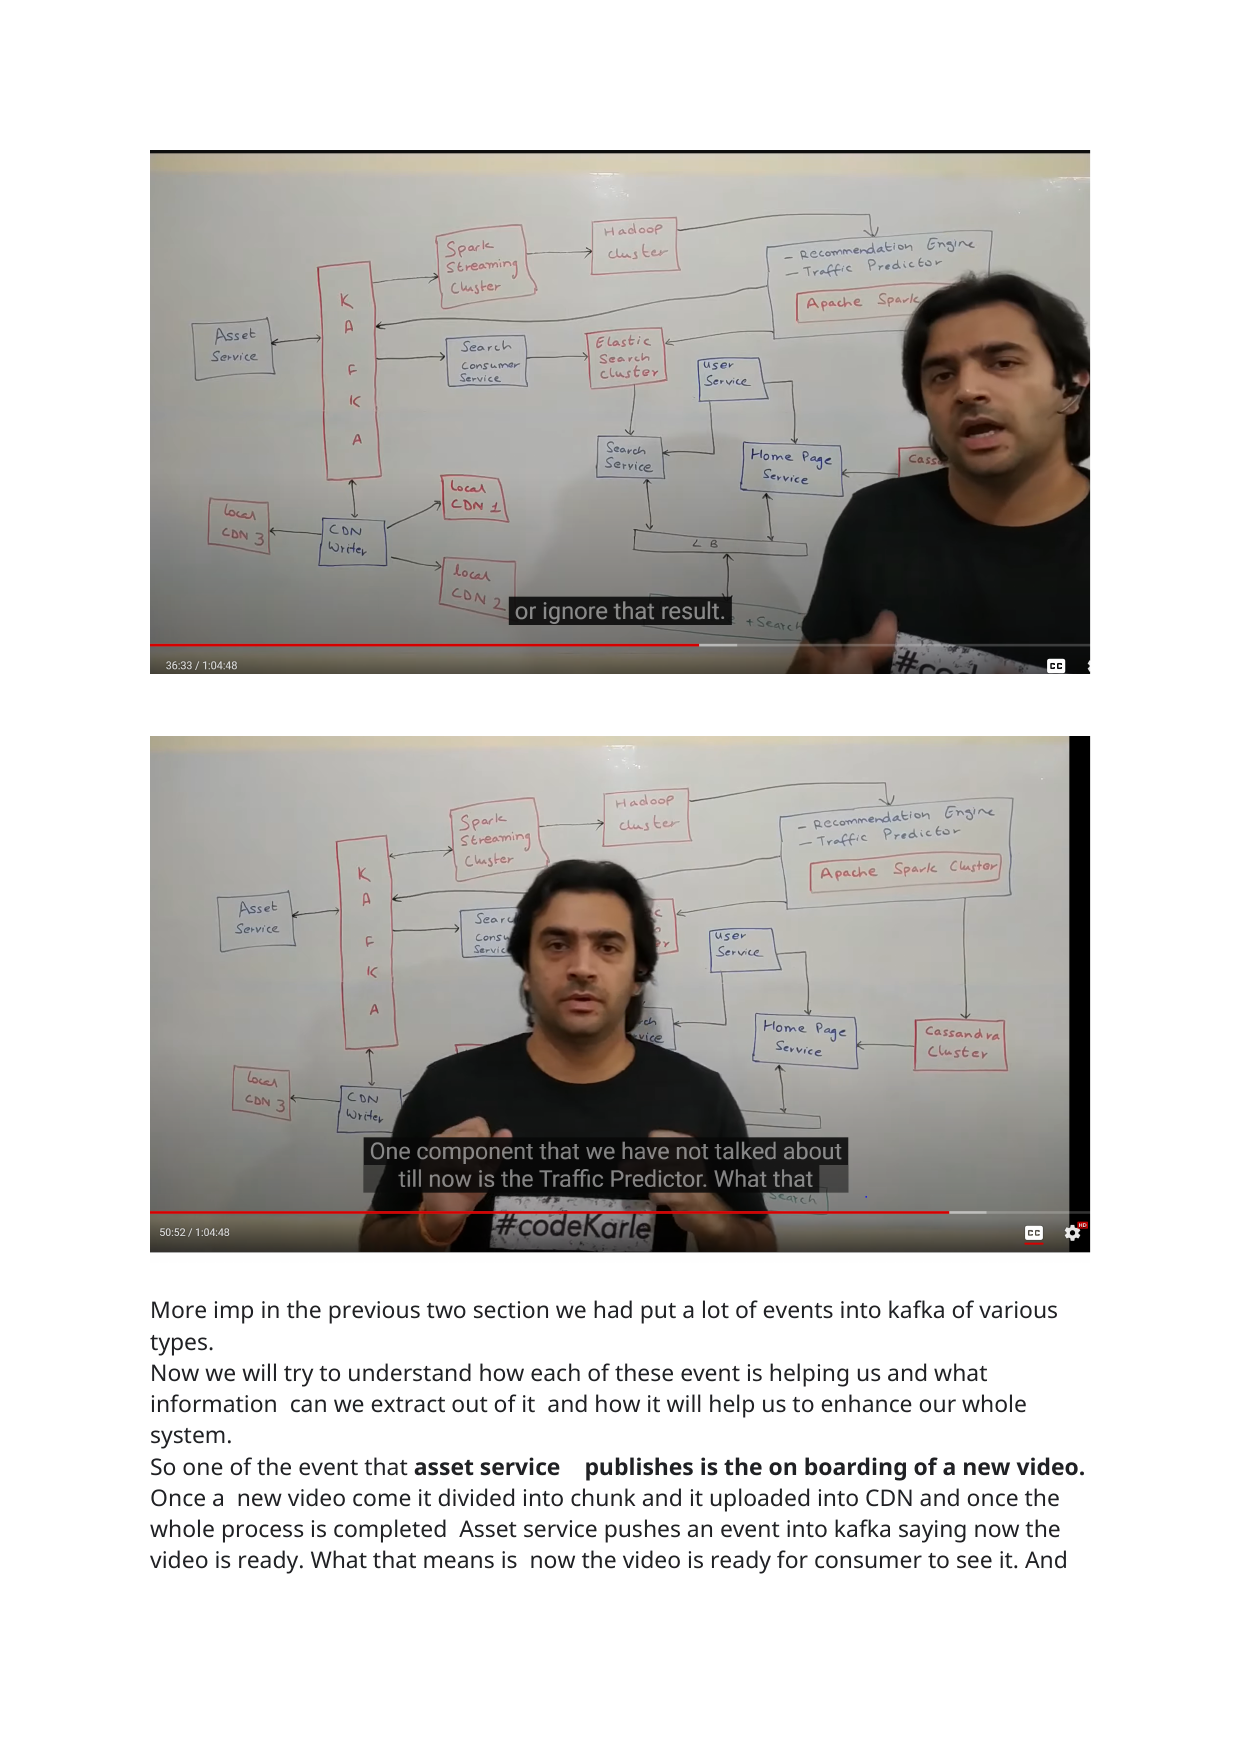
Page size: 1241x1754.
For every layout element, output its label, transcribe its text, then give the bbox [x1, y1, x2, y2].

text Now we will try to understand how each of these event is helping us and what information can we extract out of it and how it will help us to enhance our whole system. [150, 1357, 1090, 1450]
picture [150, 736, 1091, 1263]
text More imp in the previous two section we had put a lot of events into kafka of various types. [150, 1294, 1090, 1357]
picture [150, 150, 1091, 674]
text So one of the event that asset service publishes is the on boarding of a new video. [150, 1450, 1090, 1482]
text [150, 1482, 1090, 1575]
